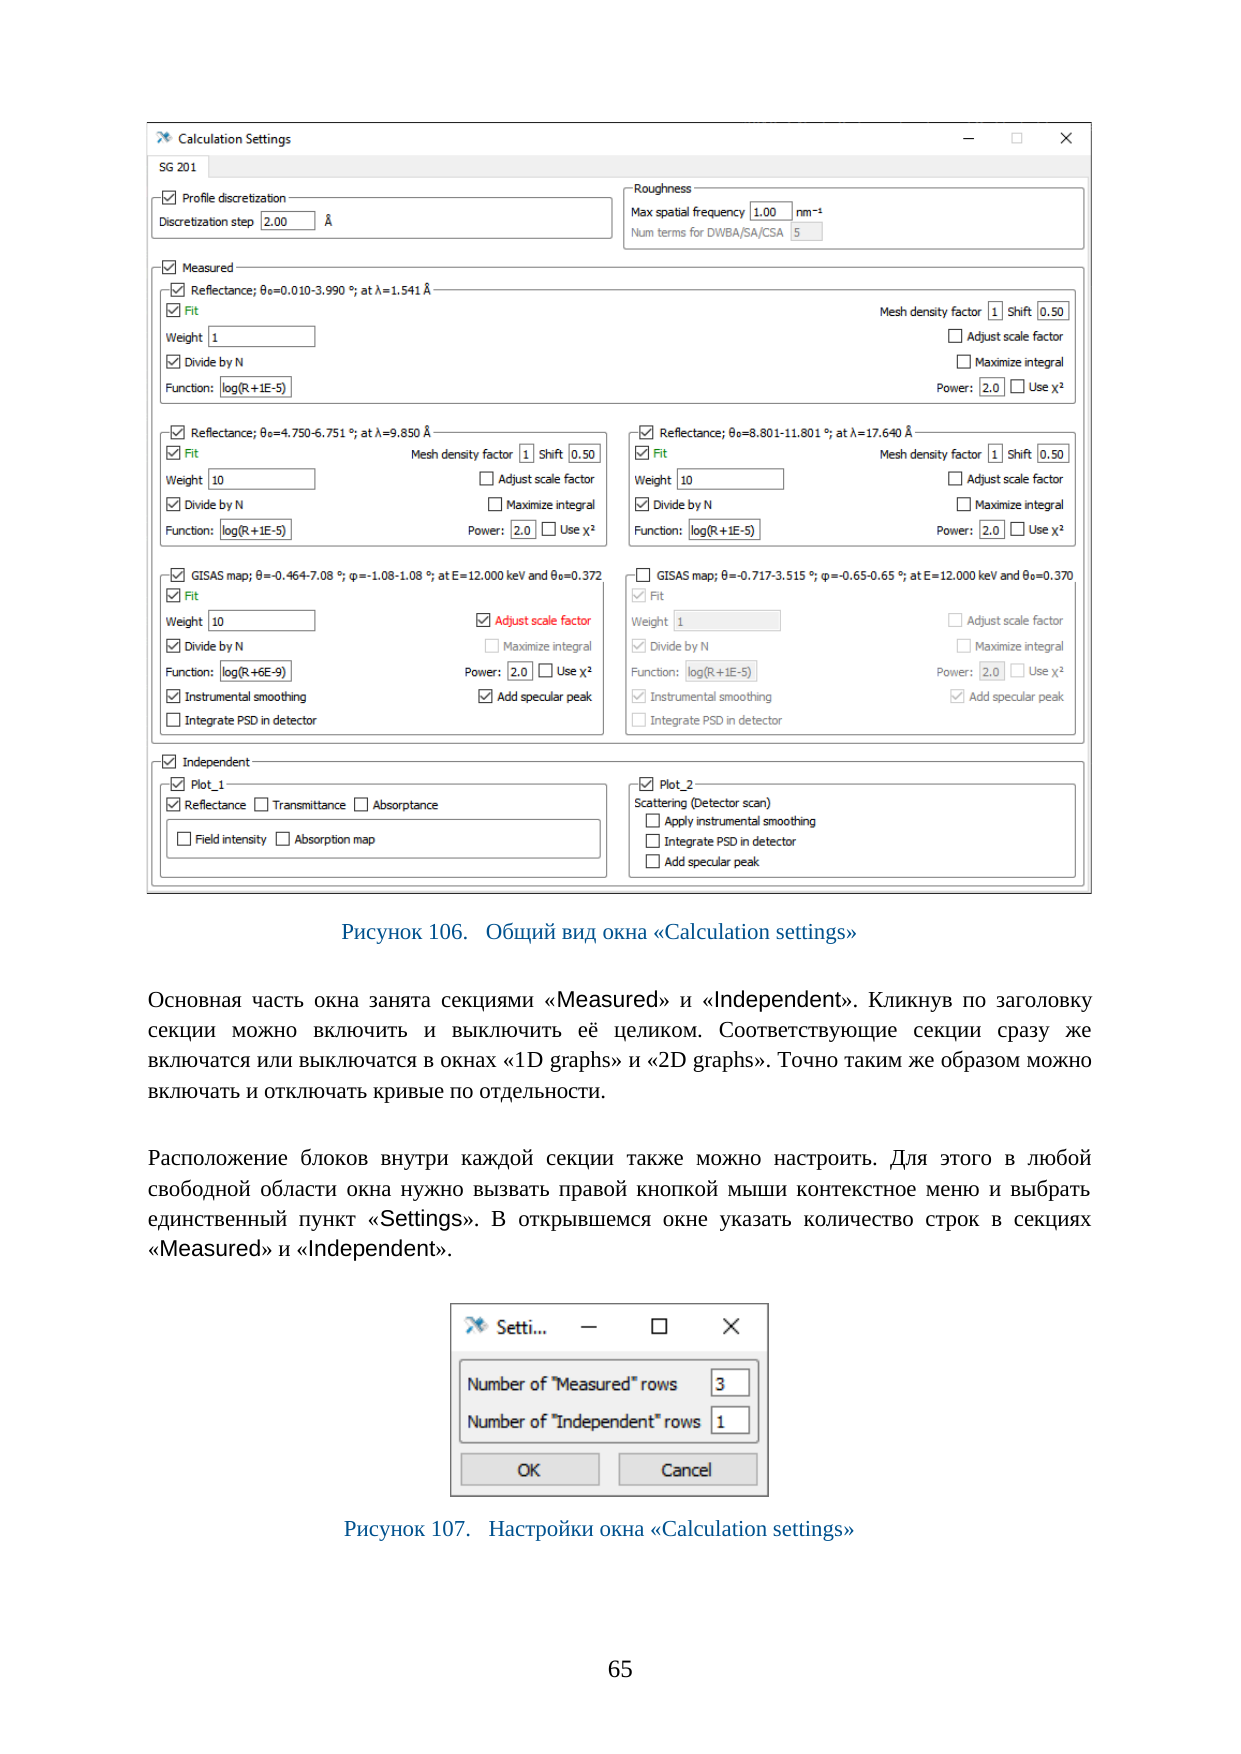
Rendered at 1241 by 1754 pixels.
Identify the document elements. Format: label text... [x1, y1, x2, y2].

picture [146, 122, 1092, 894]
picture [450, 1303, 769, 1497]
text Расположение блоков внутри каждой секции также можно настроить. Для этого в любой свободной области окна нужно вызвать правой кнопкой мыши контекстное меню и выбрать единственный пункт «Settings». В открывшемся окне указать количество строк в секциях «Measured» и «Independent». [148, 1144, 1093, 1262]
text Основная часть окна занята секциями «Measured» и «Independent». Кликнув по заголовку секции можно включить и выключить её целиком. Соответствующие секции сразу же включатся или выключатся в окнах «1D graphs» и «2D graphs». Точно таким же образом можно включать и отключать кривые по отдельности. [148, 986, 1093, 1103]
